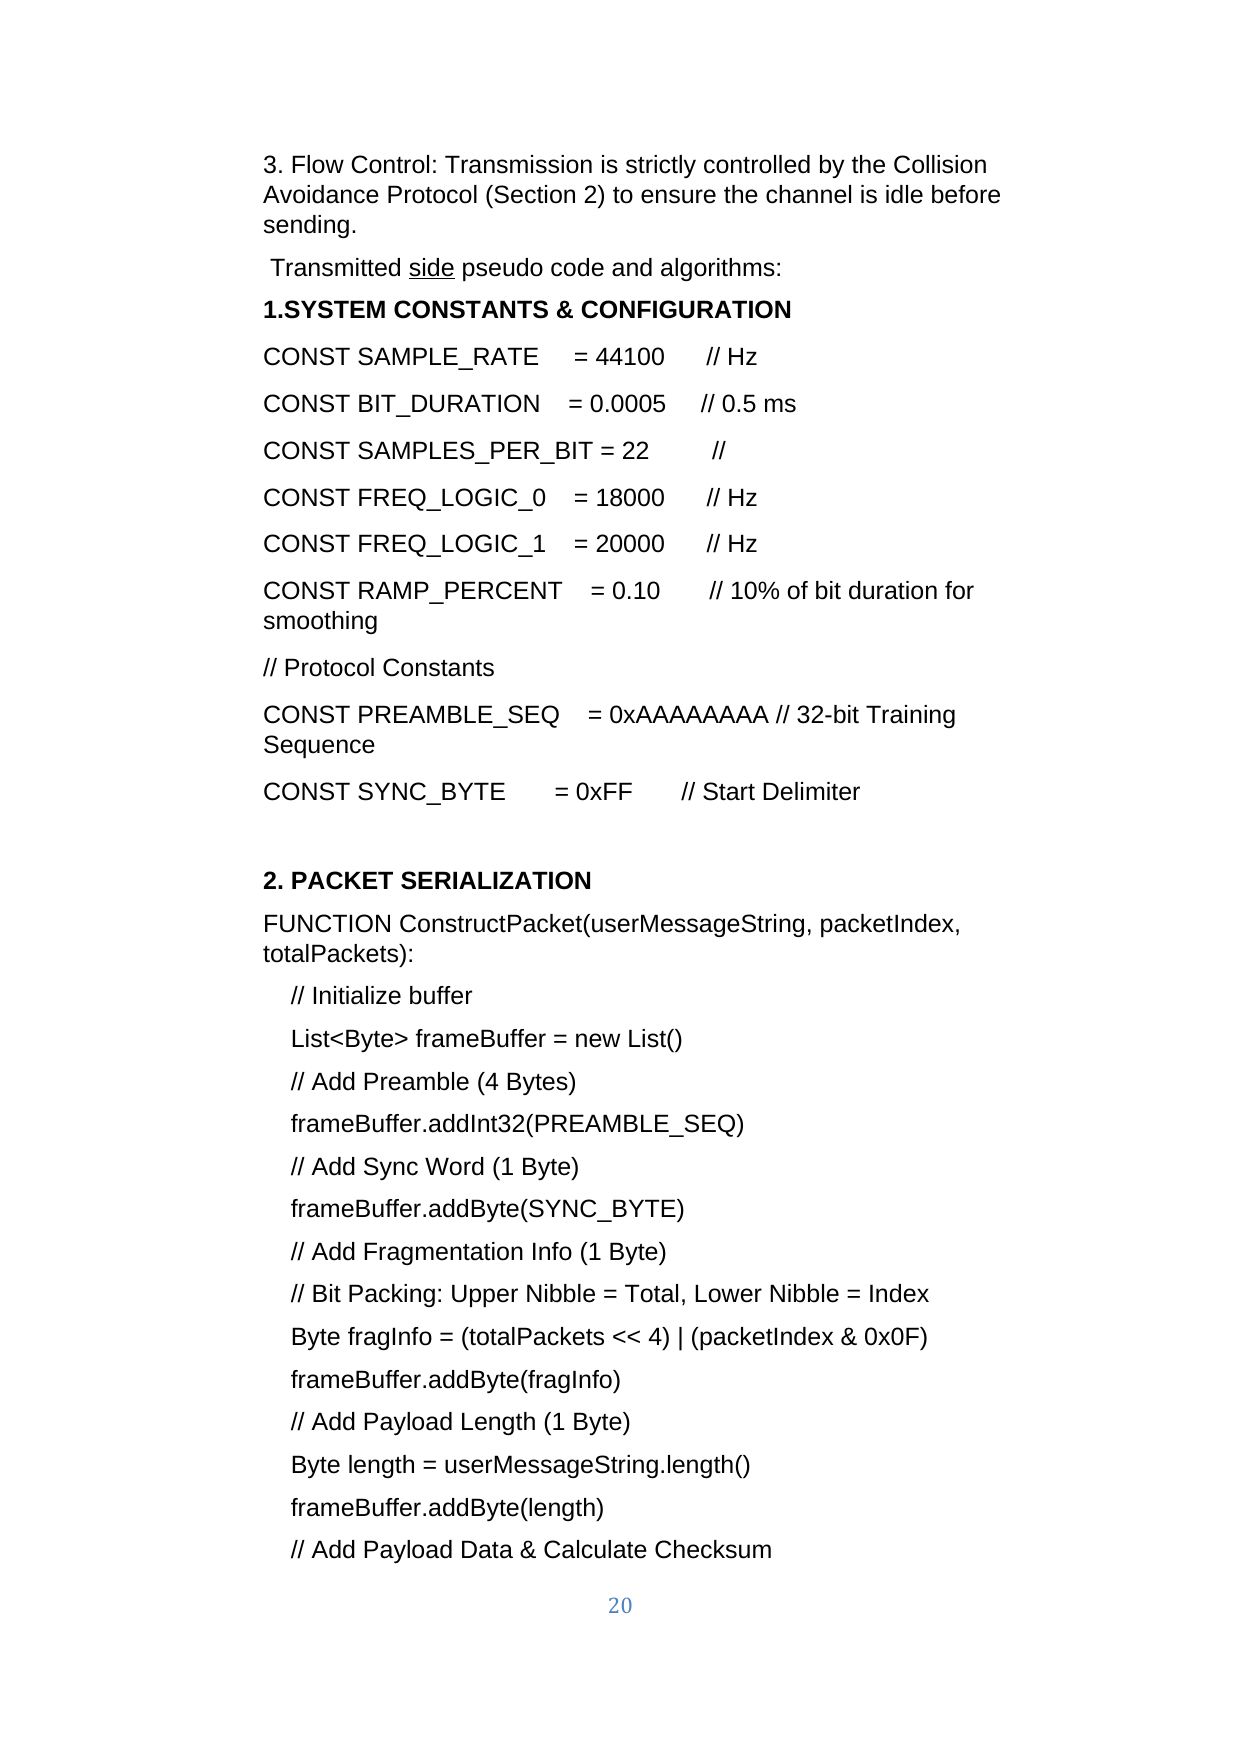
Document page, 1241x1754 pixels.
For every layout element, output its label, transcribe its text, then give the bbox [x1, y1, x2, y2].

text CONST SYNC_BYTE = 0xFF // Start Delimiter [263, 777, 1030, 805]
text // Protocol Constants [263, 653, 1030, 682]
text // Add Payload Data & Calculate Checksum [263, 1535, 1030, 1564]
text // Initialize buffer [263, 981, 1030, 1010]
text 2. PACKET SERIALIZATION [263, 866, 1030, 895]
text frameBuffer.addByte(SYNC_BYTE) [263, 1194, 1030, 1223]
text 3. Flow Control: Transmission is strictly controlled by the Collision Avoidance Protocol (Section 2) to ensure the channel is idle before sending. [263, 150, 1030, 239]
text CONST SAMPLE_RATE = 44100 // Hz [263, 342, 1030, 371]
text Byte fragInfo = (totalPackets << 4) | (packetIndex & 0x0F) [263, 1322, 1030, 1351]
text frameBuffer.addByte(length) [263, 1492, 1030, 1521]
text FUNCTION ConstructPacket(userMessageString, packetIndex, totalPackets): [263, 908, 1030, 967]
text 1.SYSTEM CONSTANTS & CONFIGURATION [263, 295, 1030, 324]
text CONST FREQ_LOGIC_0 = 18000 // Hz [263, 482, 1030, 511]
text // Add Payload Length (1 Byte) [263, 1407, 1030, 1436]
text // Add Preamble (4 Bytes) [263, 1066, 1030, 1095]
text Byte length = userMessageString.length() [263, 1450, 1030, 1479]
text Transmitted side pseudo code and algorithms: [263, 253, 1030, 282]
text CONST FREQ_LOGIC_1 = 20000 // Hz [263, 529, 1030, 558]
text // Add Sync Word (1 Byte) [263, 1152, 1030, 1180]
text frameBuffer.addInt32(PREAMBLE_SEQ) [263, 1109, 1030, 1138]
text CONST SAMPLES_PER_BIT = 22 // [263, 436, 1030, 464]
text // Add Fragmentation Info (1 Byte) [263, 1237, 1030, 1266]
text CONST RAMP_PERCENT = 0.10 // 10% of bit duration for smoothing [263, 576, 1030, 635]
text CONST PREAMBLE_SEQ = 0xAAAAAAAA // 32-bit Training Sequence [263, 700, 1030, 758]
text CONST BIT_DURATION = 0.0005 // 0.5 ms [263, 389, 1030, 418]
text frameBuffer.addByte(fragInfo) [263, 1365, 1030, 1393]
text List<Byte> frameBuffer = new List() [263, 1024, 1030, 1053]
text // Bit Packing: Upper Nibble = Total, Lower Nibble = Index [263, 1279, 1030, 1308]
